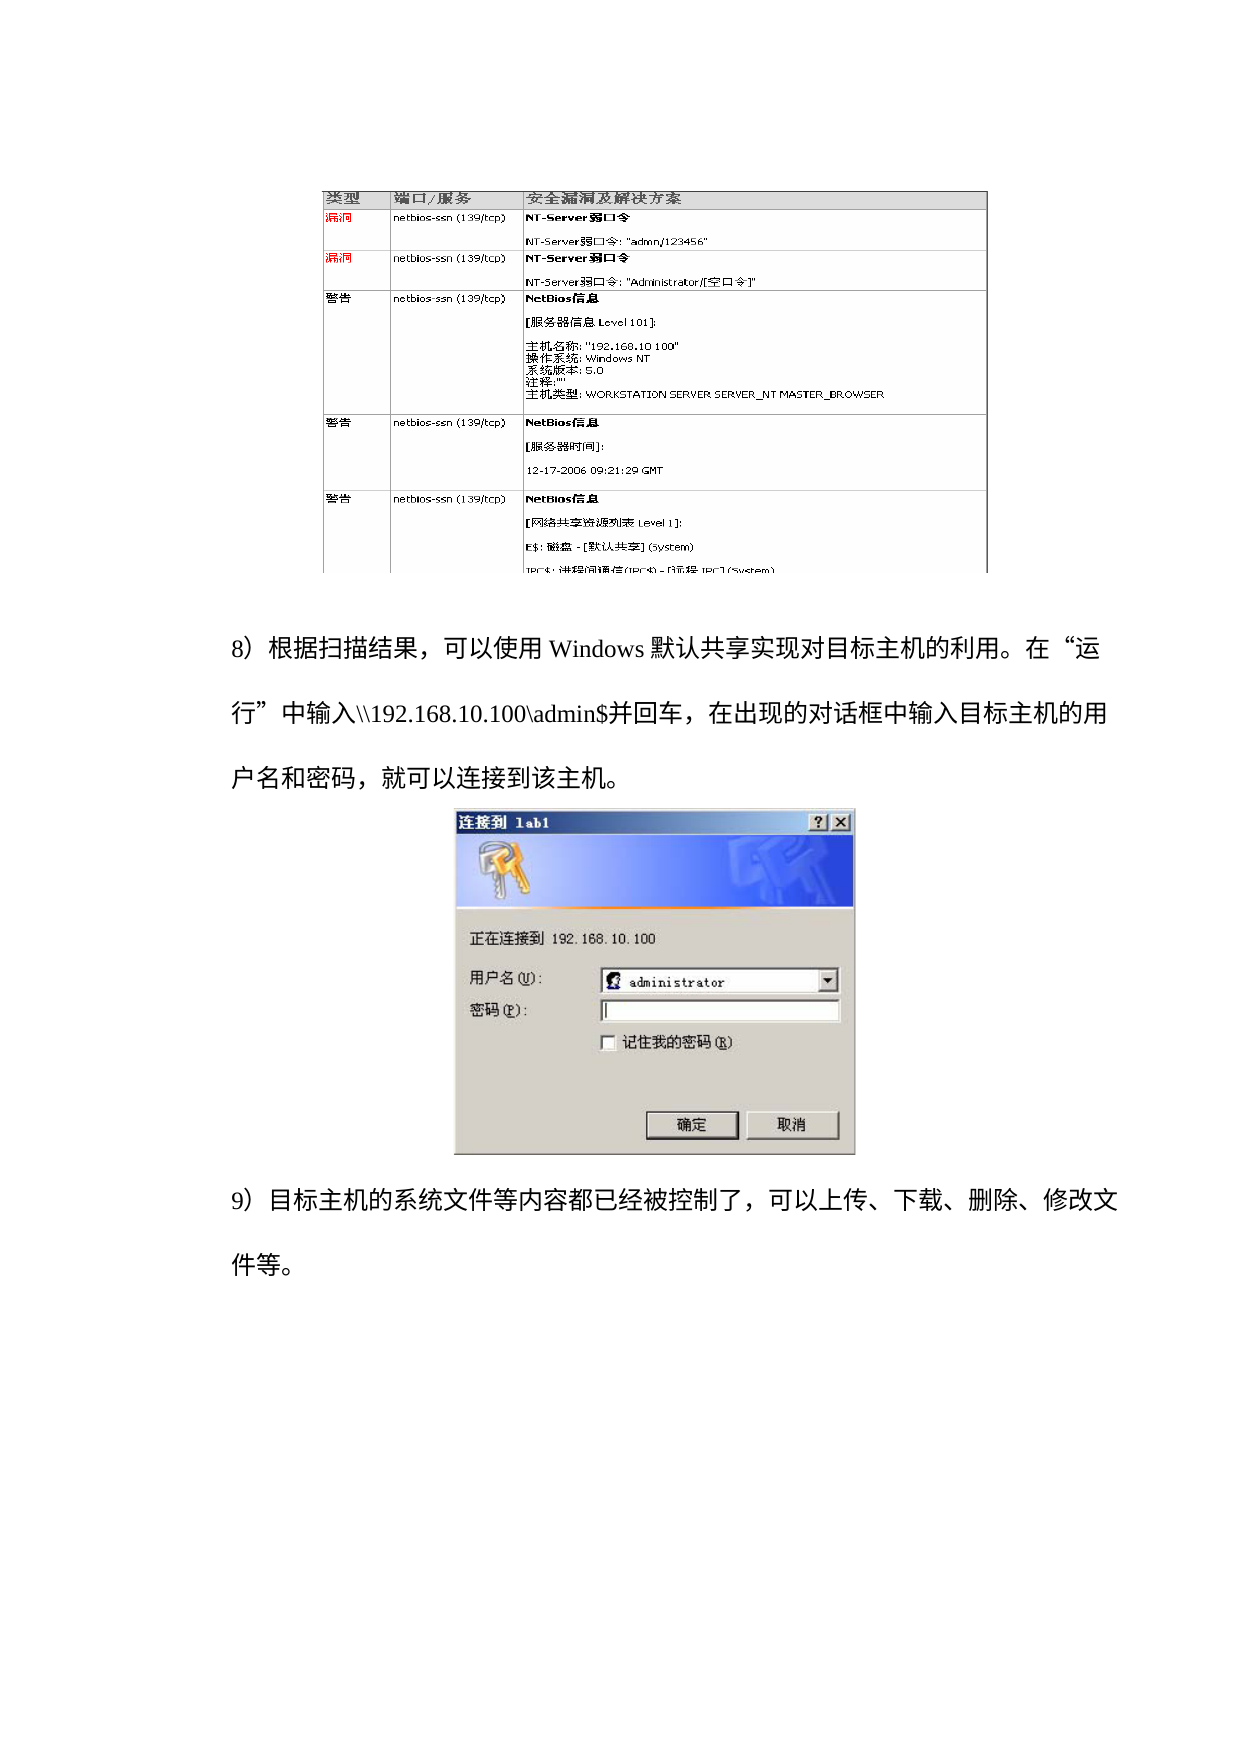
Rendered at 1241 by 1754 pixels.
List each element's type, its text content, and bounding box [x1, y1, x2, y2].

text 8）根据扫描结果，可以使用Windows 默认共享实现对目标主机的利用。在“运行”中输入\\192.168.10.100\admin$并回车，在出现的对话框中输入目标主机的用户名和密码，就可以连接到该主机。 [231, 614, 1122, 809]
text 9）目标主机的系统文件等内容都已经被控制了，可以上传、下载、删除、修改文件等。 [231, 1166, 1122, 1296]
